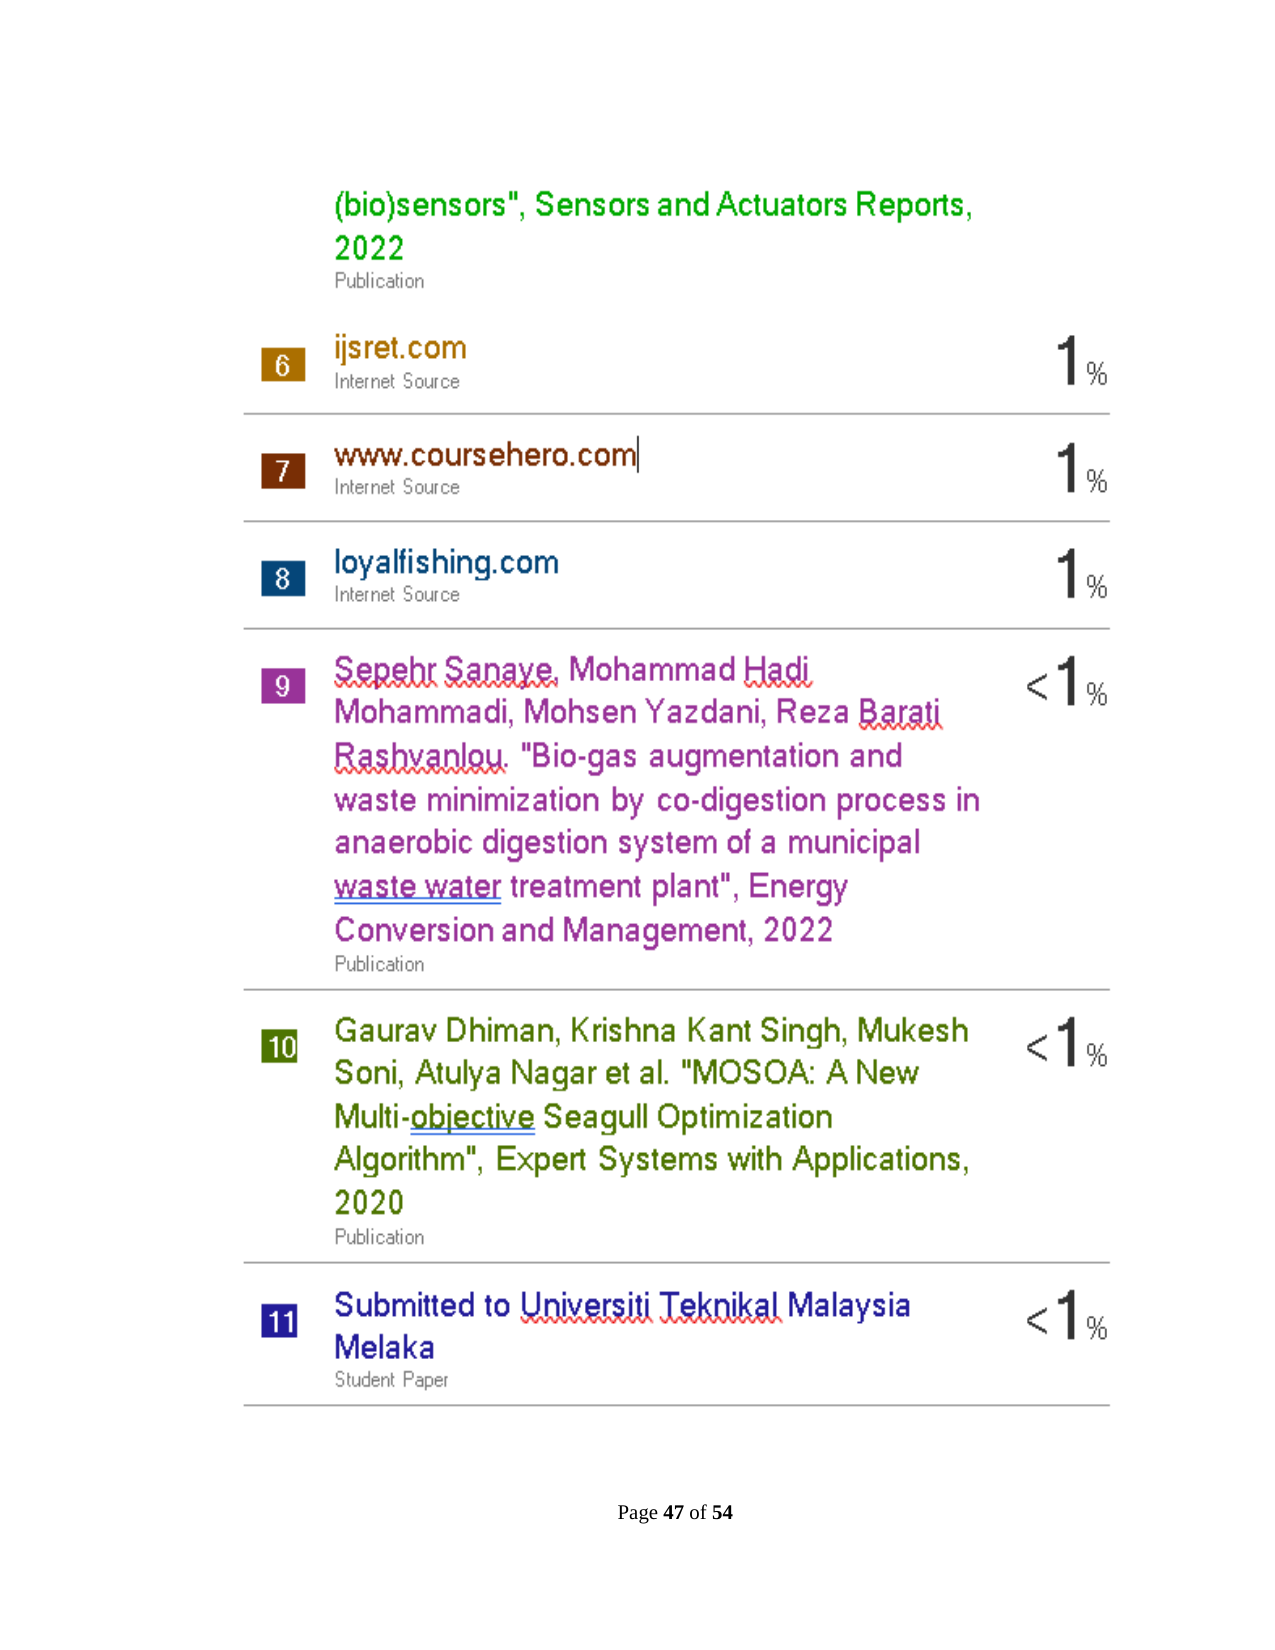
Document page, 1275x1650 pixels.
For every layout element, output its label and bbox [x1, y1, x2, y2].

picture [210, 159, 1140, 1440]
